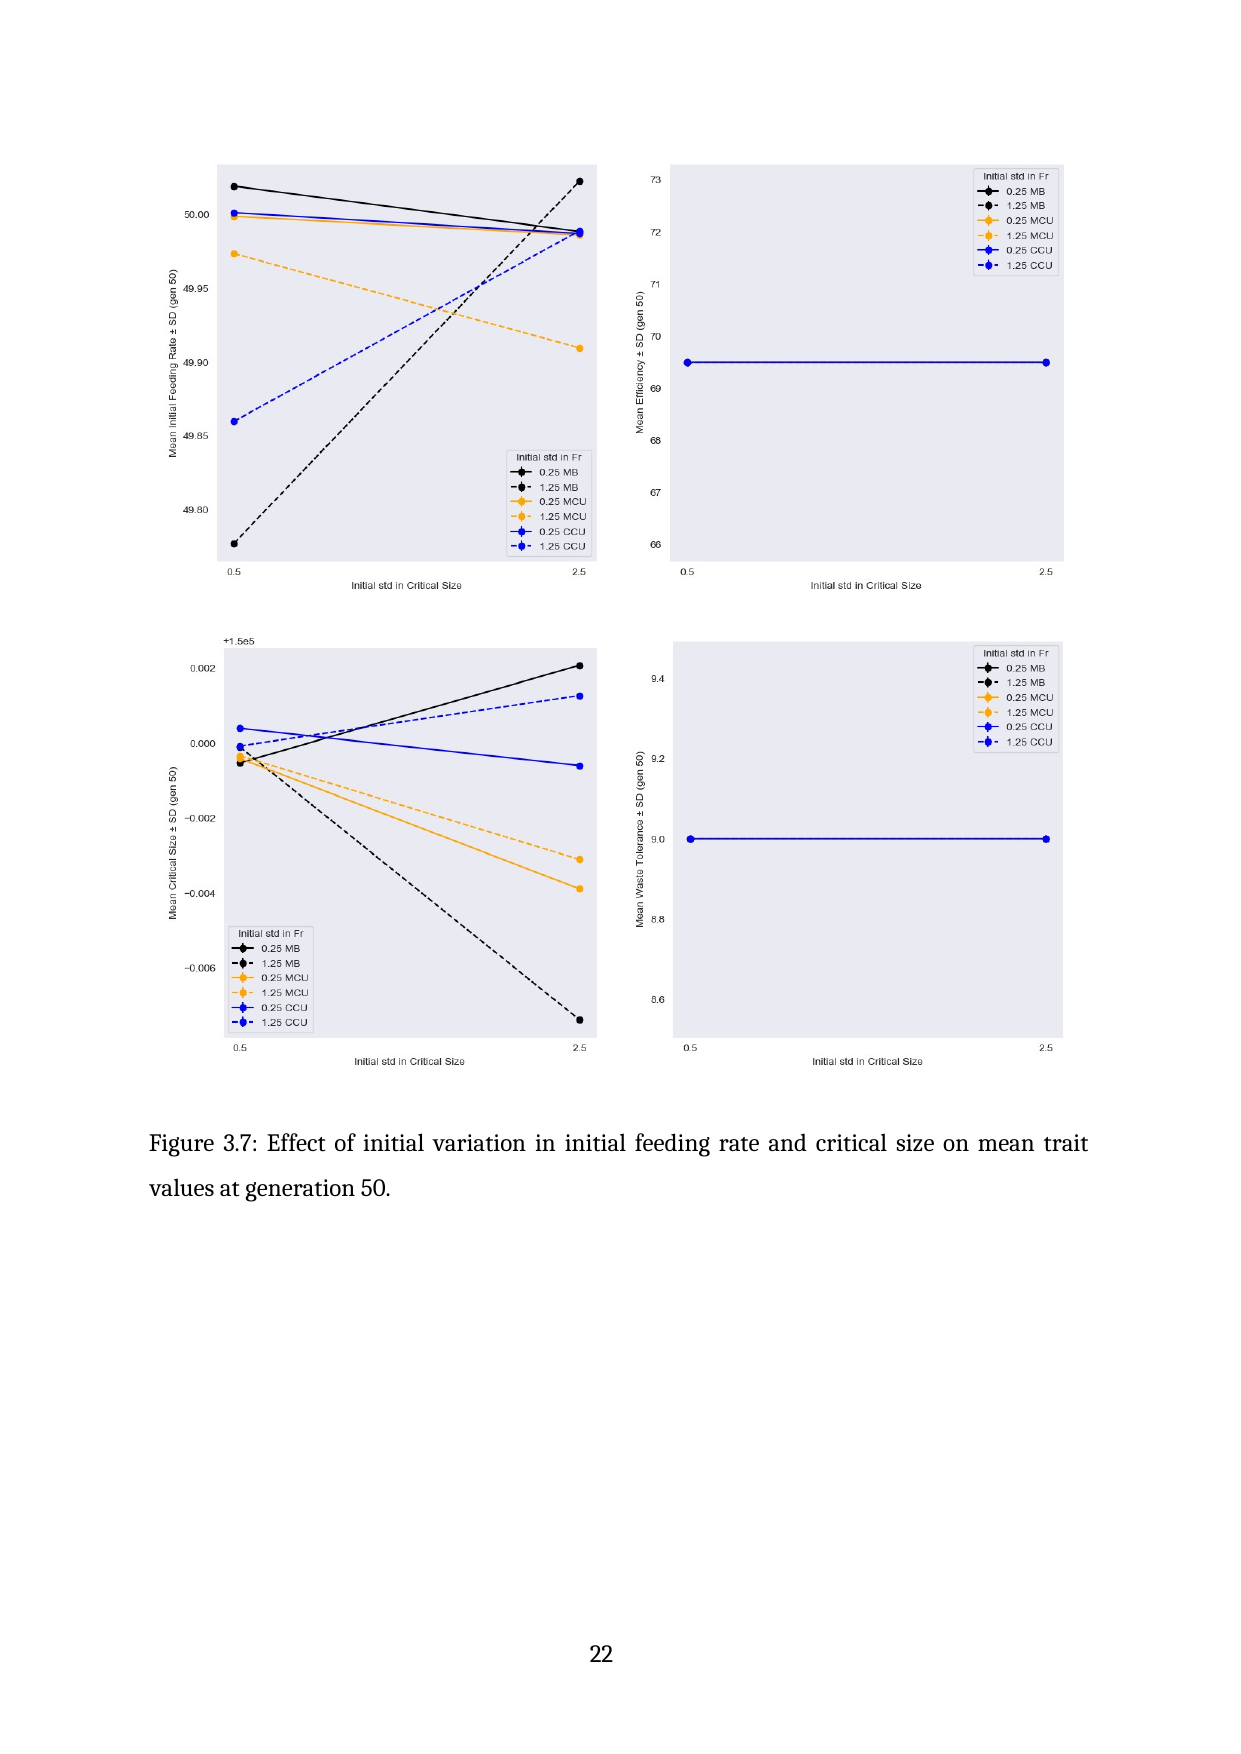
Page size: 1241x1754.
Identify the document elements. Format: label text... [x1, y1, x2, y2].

picture [625, 149, 1077, 602]
picture [158, 626, 610, 1078]
picture [158, 149, 610, 602]
text Figure 3.7: Effect of initial variation in initial feeding rate and critical size on mean trait values at generation 50. [148, 1129, 1090, 1203]
picture [625, 626, 1077, 1078]
